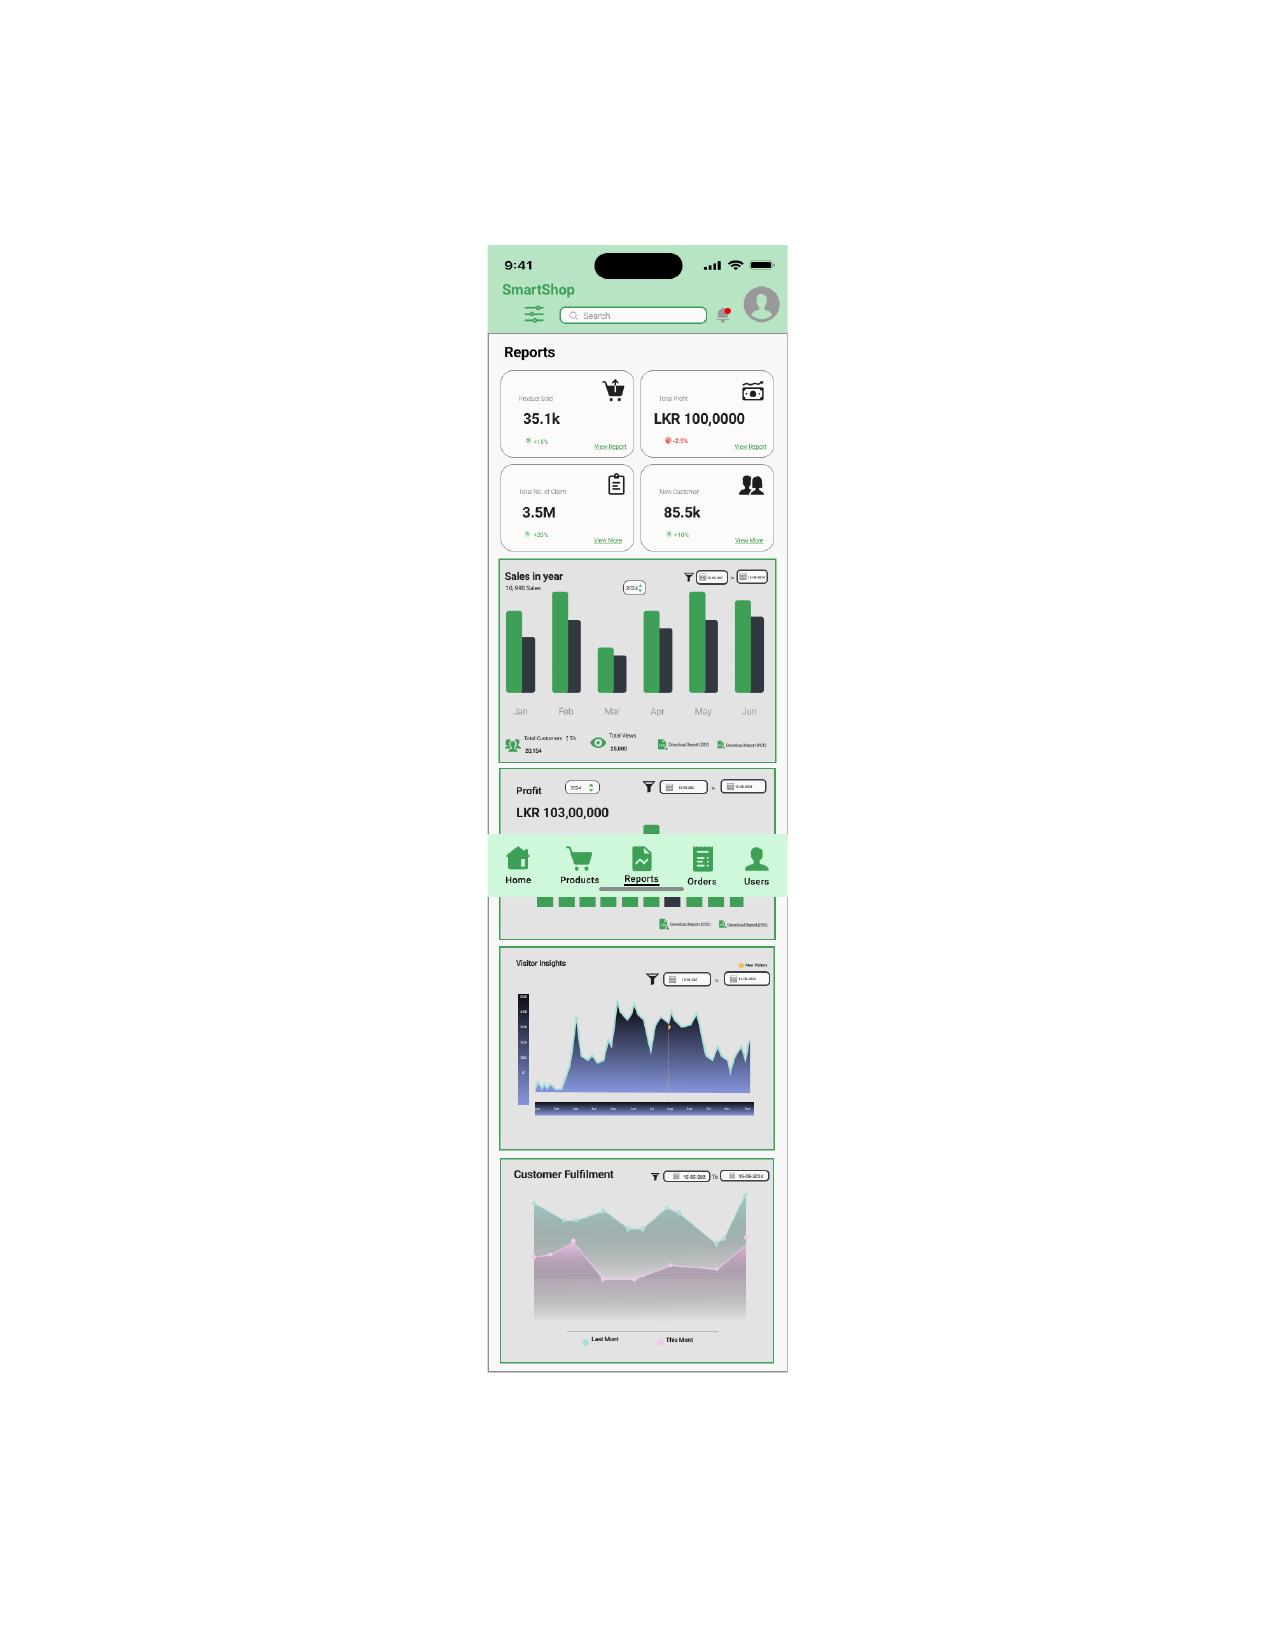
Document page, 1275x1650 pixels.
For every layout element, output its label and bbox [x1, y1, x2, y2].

picture [487, 245, 788, 1429]
